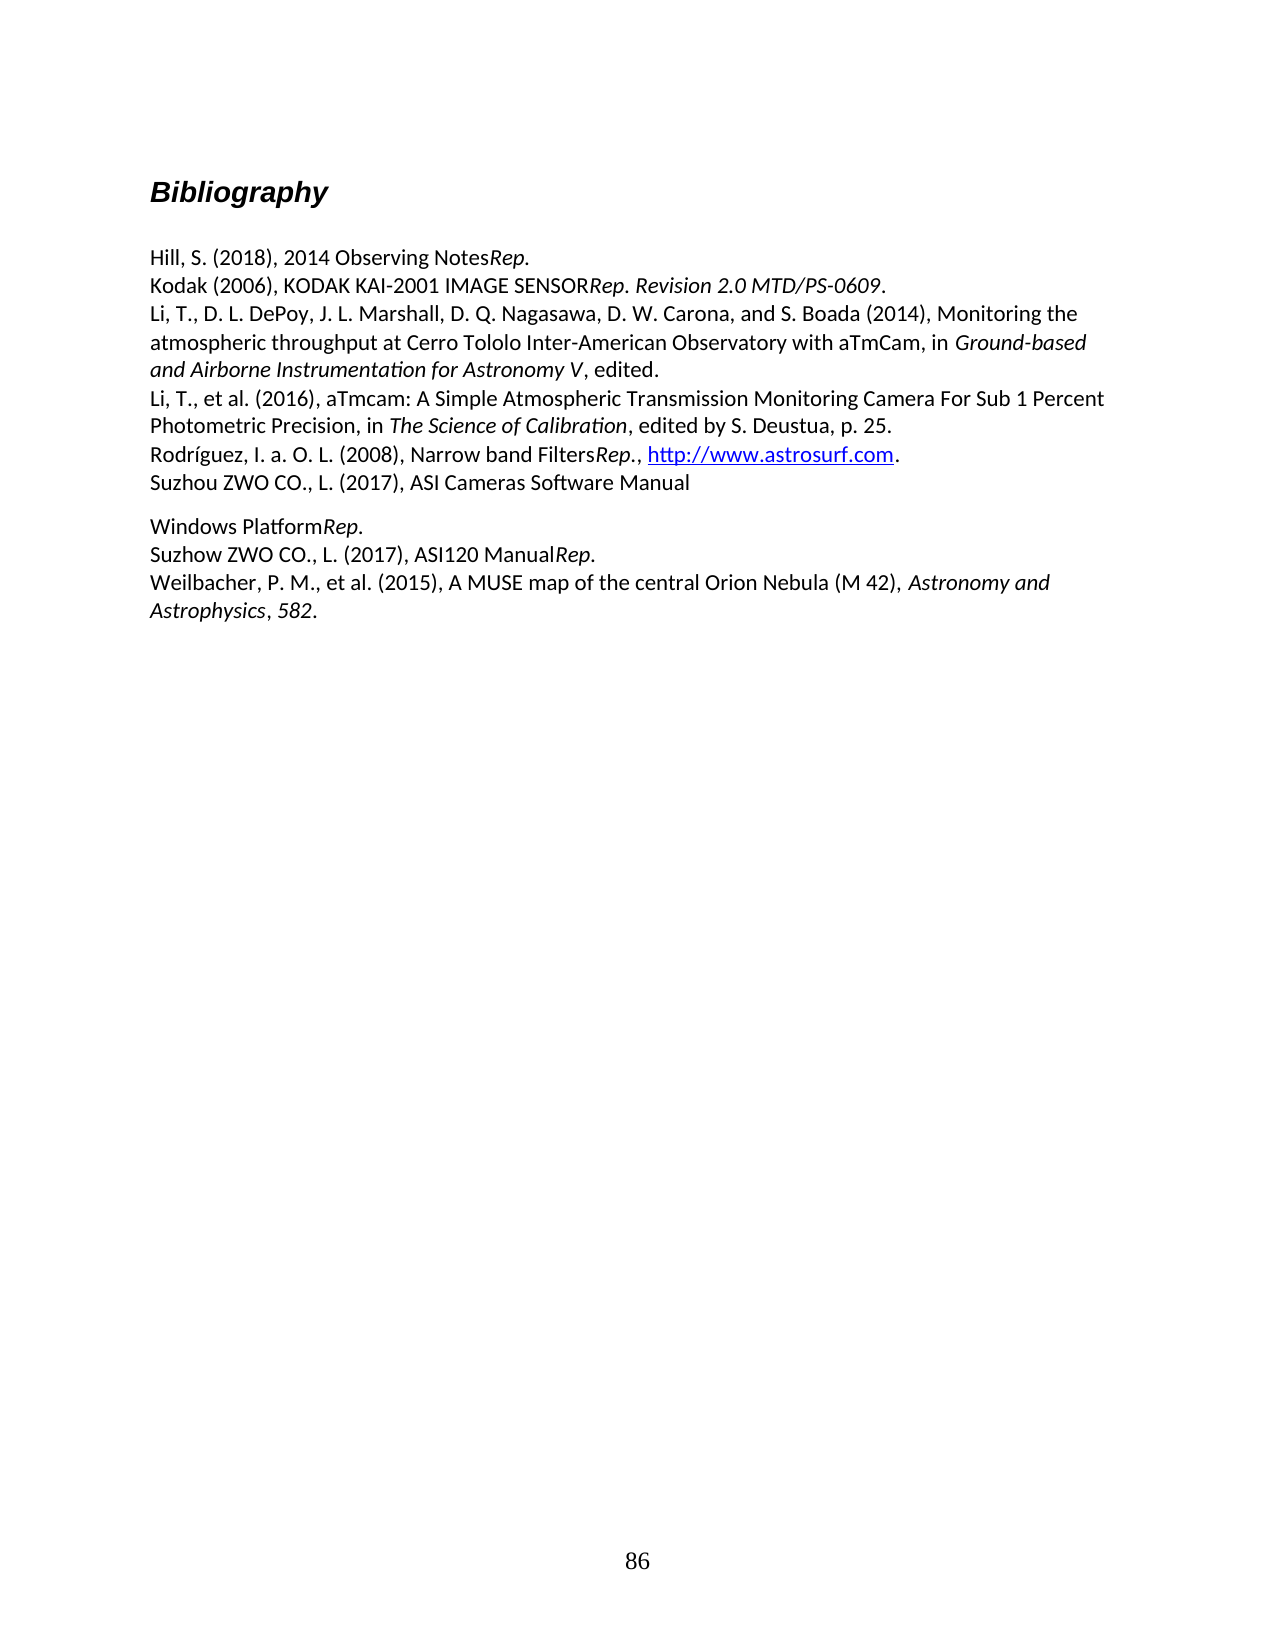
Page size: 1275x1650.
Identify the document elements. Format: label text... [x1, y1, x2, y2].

text Windows PlatformRep. [150, 512, 1125, 540]
text Kodak (2006), KODAK KAI-2001 IMAGE SENSORRep. Revision 2.0 MTD/PS-0609. [150, 272, 1125, 299]
text Li, T., et al. (2016), aTmcam: A Simple Atmospheric Transmission Monitoring Camera For Sub 1 Percent Photometric Precision, in The Science of Calibration, edited by S. Deustua, p. 25. [150, 384, 1125, 440]
text Hill, S. (2018), 2014 Observing NotesRep. [150, 243, 1125, 272]
subtitle Bibliography [150, 175, 1125, 208]
text Rodríguez, I. a. O. L. (2008), Narrow band FiltersRep., http://www.astrosurf.com. [150, 440, 1125, 468]
text Suzhou ZWO CO., L. (2017), ASI Cameras Software Manual [150, 468, 1125, 496]
text Weilbacher, P. M., et al. (2015), A MUSE map of the central Orion Nebula (M 42), Astronomy and Astrophysics, 582. [150, 568, 1125, 624]
text Li, T., D. L. DePoy, J. L. Marshall, D. Q. Nagasawa, D. W. Carona, and S. Boada (2014), Monitoring the atmospheric throughput at Cerro Tololo Inter-American Observatory with aTmCam, in Ground-based and Airborne Instrumentation for Astronomy V, edited. [150, 299, 1125, 384]
text Suzhow ZWO CO., L. (2017), ASI120 ManualRep. [150, 540, 1125, 568]
